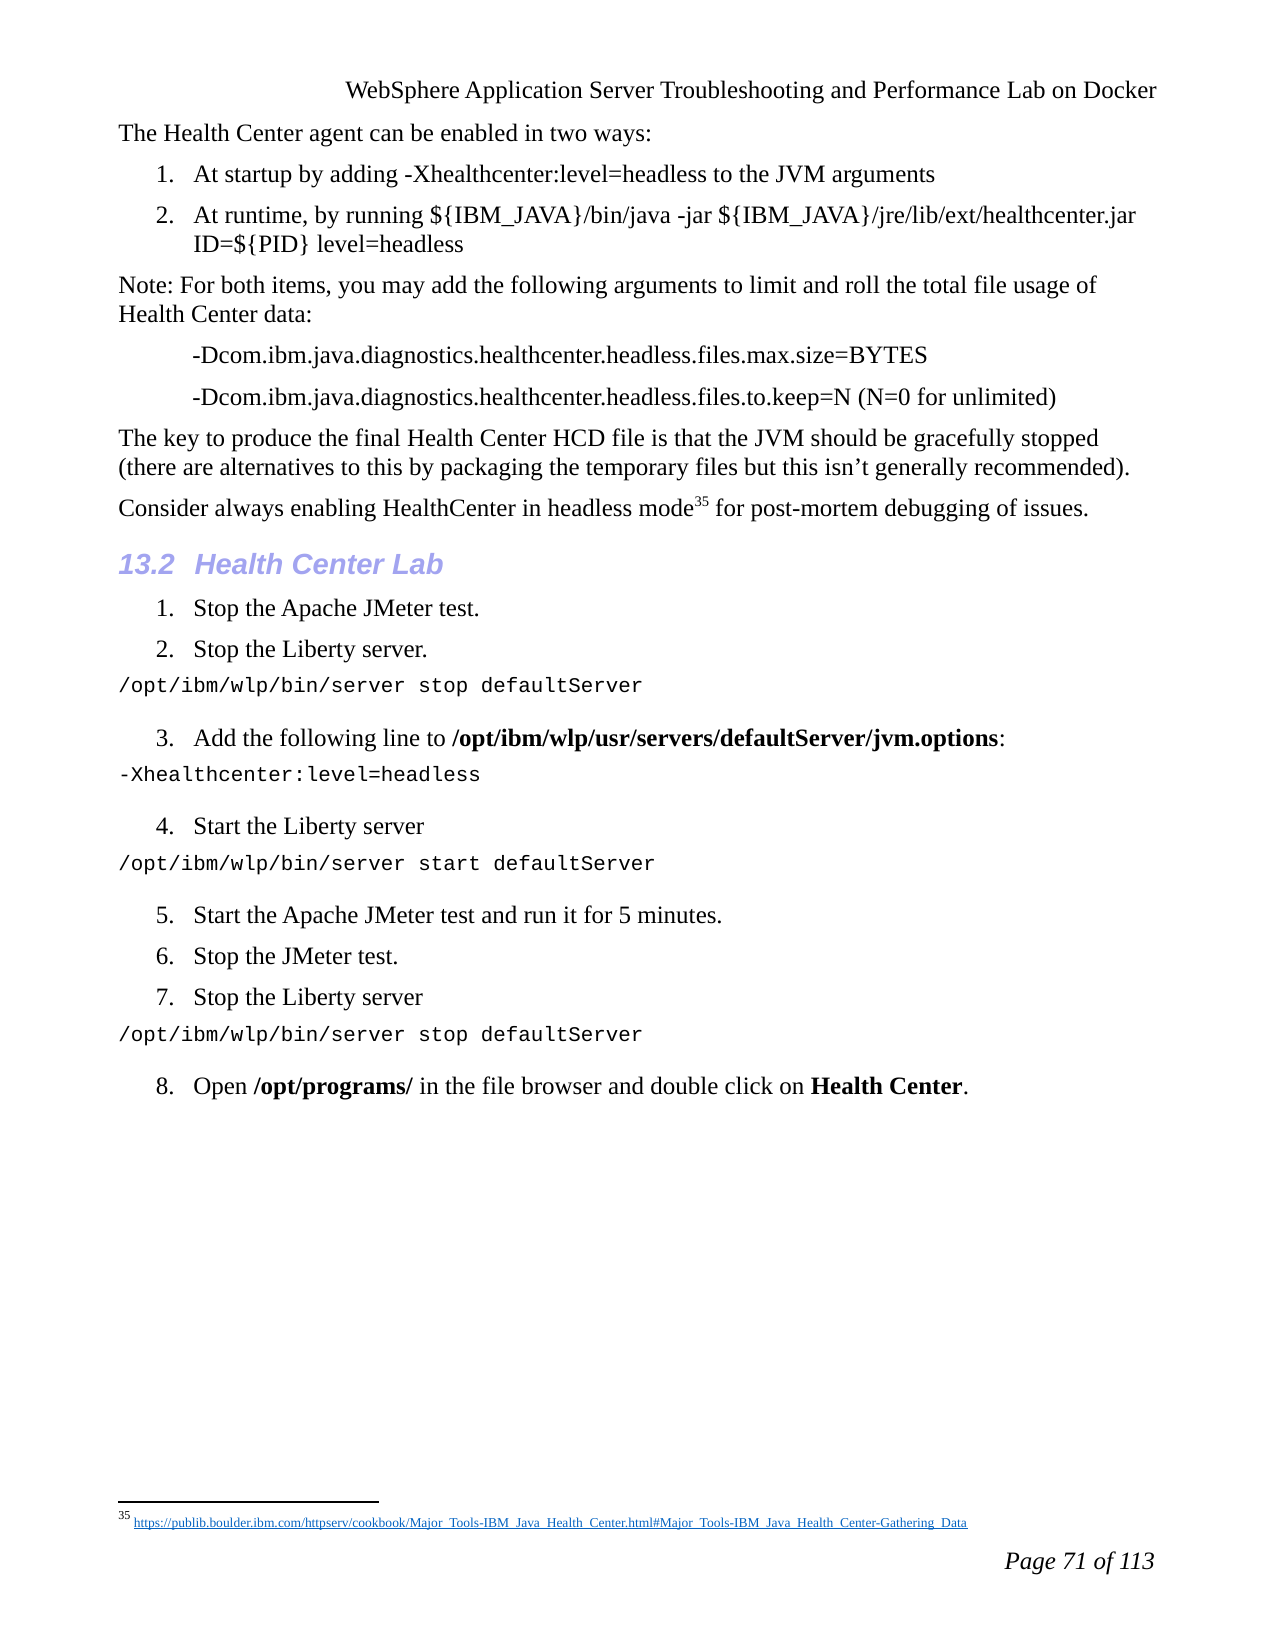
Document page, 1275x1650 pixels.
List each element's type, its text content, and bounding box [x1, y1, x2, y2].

text -Dcom.ibm.java.diagnostics.healthcenter.headless.files.max.size=BYTES [192, 341, 1157, 369]
list Stop the JMeter test. [156, 941, 1157, 970]
subtitle Health Center Lab [118, 547, 1157, 580]
list Stop the Liberty server. [156, 634, 1157, 663]
text -Xhealthcenter:level=headless [118, 764, 1157, 811]
text -Dcom.ibm.java.diagnostics.healthcenter.headless.files.to.keep=N (N=0 for unlimited) [192, 382, 1157, 411]
text Note: For both items, you may add the following arguments to limit and roll the total file usage of Health Center data: [118, 271, 1157, 328]
list Stop the Apache JMeter test. [156, 593, 1157, 622]
list Stop the Liberty server [156, 982, 1157, 1011]
text /opt/ibm/wlp/bin/server stop defaultServer [118, 675, 1157, 723]
text /opt/ibm/wlp/bin/server start defaultServer [118, 852, 1157, 900]
list At runtime, by running ${IBM_JAVA}/bin/java -jar ${IBM_JAVA}/jre/lib/ext/healthcenter.jar ID=${PID} level=headless [156, 201, 1157, 258]
text Consider always enabling HealthCenter in headless mode for post-mortem debugging of issues. [118, 493, 1157, 522]
text /opt/ibm/wlp/bin/server stop defaultServer [118, 1023, 1157, 1071]
list Start the Liberty server [156, 811, 1157, 840]
text The Health Center agent can be enabled in two ways: [118, 118, 1157, 147]
list Open /opt/programs/ in the file browser and double click on Health Center. [156, 1071, 1157, 1099]
text The key to produce the final Health Center HCD file is that the JVM should be gracefully stopped (there are alternatives to this by packaging the temporary files but this isn’t generally recommended). [118, 423, 1157, 481]
list Start the Apache JMeter test and run it for 5 minutes. [156, 900, 1157, 928]
list At startup by adding -Xhealthcenter:level=headless to the JVM arguments [156, 159, 1157, 188]
list Add the following line to /opt/ibm/wlp/usr/servers/defaultServer/jvm.options: [156, 723, 1157, 751]
